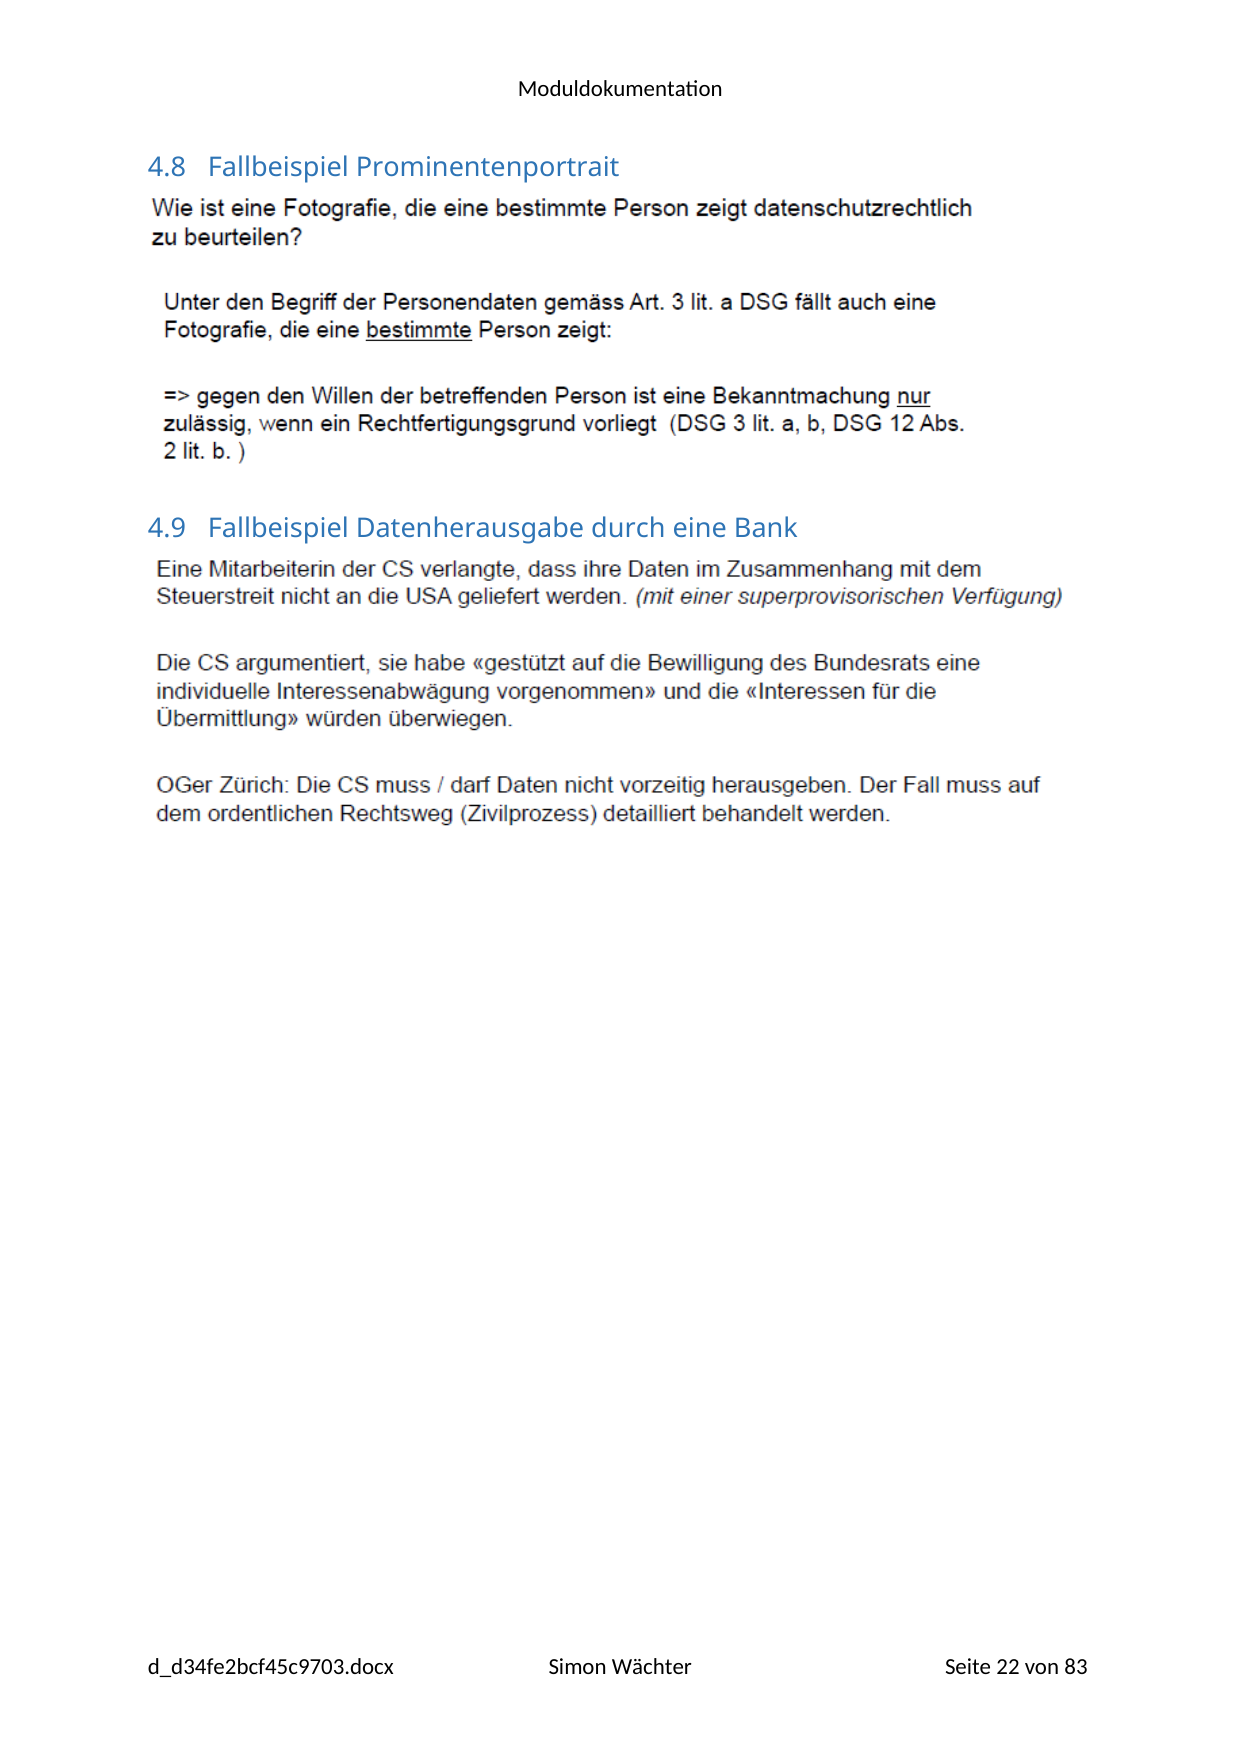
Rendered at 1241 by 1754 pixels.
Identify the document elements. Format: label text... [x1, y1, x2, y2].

picture [147, 548, 1093, 843]
subtitle Fallbeispiel Datenherausgabe durch eine Bank [148, 508, 1093, 545]
subtitle Fallbeispiel Prominentenportrait [148, 148, 1093, 184]
picture [147, 281, 1007, 490]
picture [147, 187, 997, 263]
